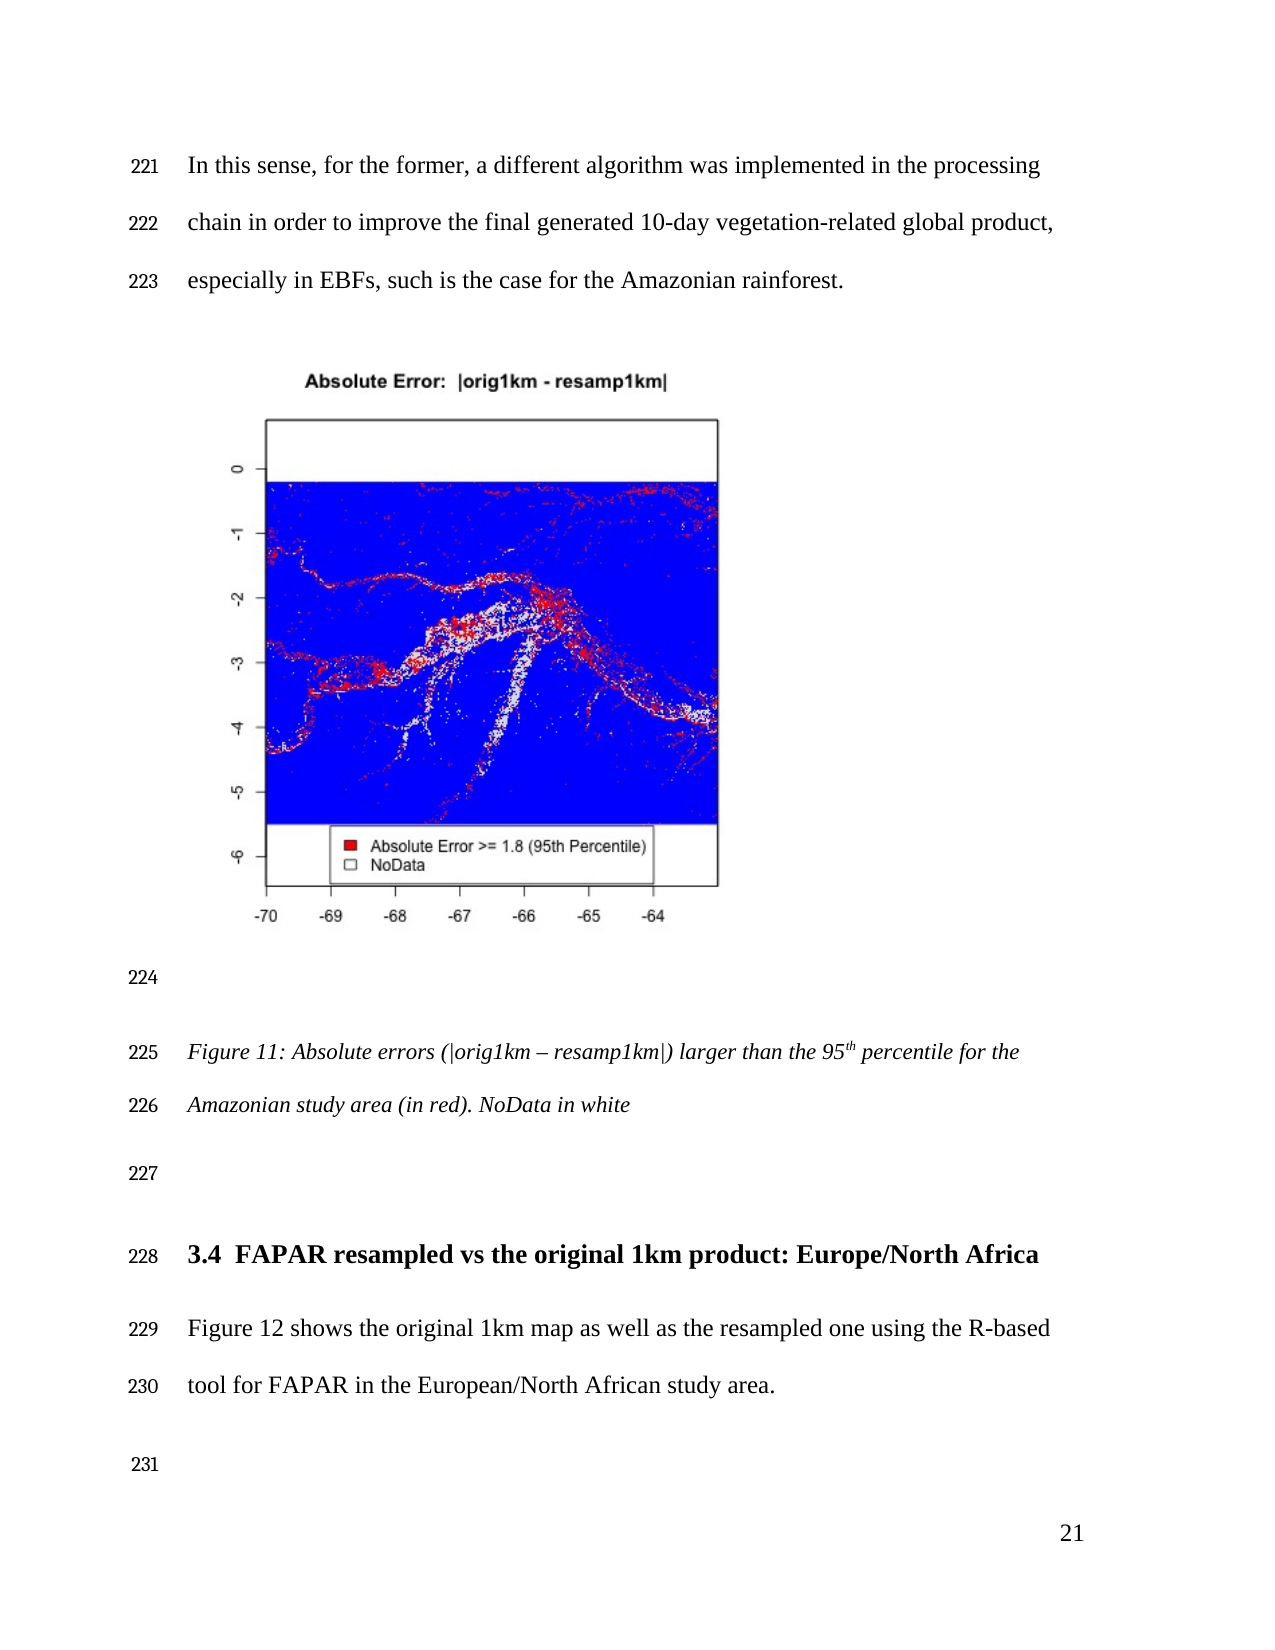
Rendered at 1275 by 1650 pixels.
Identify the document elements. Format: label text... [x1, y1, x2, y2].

subtitle FAPAR resampled vs the original 1km product: Europe/North Africa [187, 1238, 1087, 1269]
text Figure 12 shows the original 1km map as well as the resampled one using the R-based tool for FAPAR in the European/North African study area. [187, 1313, 1087, 1399]
text In this sense, for the former, a different algorithm was implemented in the processing chain in order to improve the final generated 10-day vegetation-related global product, especially in EBFs, such is the case for the Amazonian rainforest. [187, 150, 1087, 294]
picture [187, 341, 831, 985]
text Figure 11: Absolute errors (|orig1km – resamp1km|) larger than the 95th percentile for the Amazonian study area (in red). NoData in white [187, 1038, 1087, 1117]
